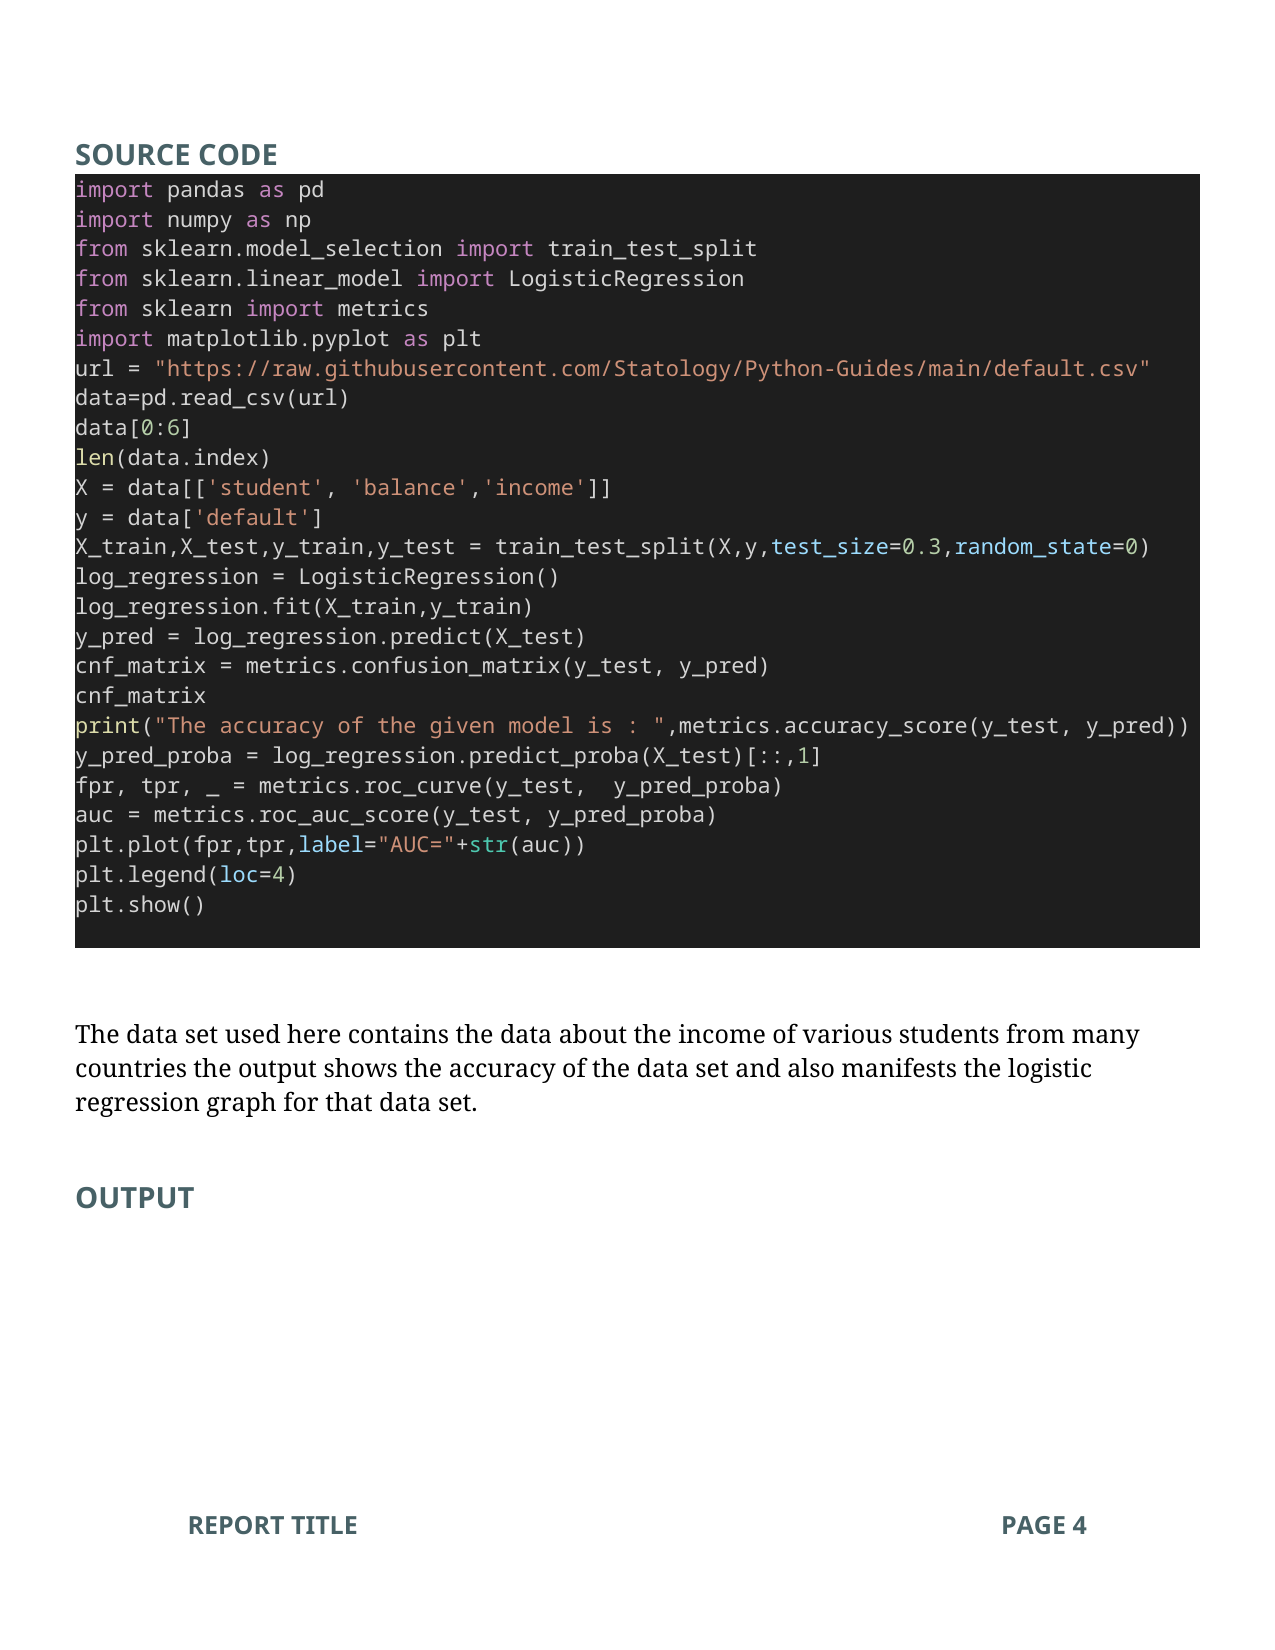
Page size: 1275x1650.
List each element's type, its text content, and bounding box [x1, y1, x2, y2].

text import numpy as np [75, 203, 1200, 233]
text url = "https://raw.githubusercontent.com/Statology/Python-Guides/main/default.csv" [75, 352, 1200, 382]
text plt.show() [75, 889, 1200, 918]
text X_train,X_test,y_train,y_test = train_test_split(X,y,test_size=0.3,random_state=0) [75, 531, 1200, 561]
text data[0:6] [75, 412, 1200, 442]
text plt.plot(fpr,tpr,label="AUC="+str(auc)) [75, 829, 1200, 859]
text log_regression = LogisticRegression() [75, 561, 1200, 591]
text y_pred_proba = log_regression.predict_proba(X_test)[::,1] [75, 740, 1200, 769]
text len(data.index) [75, 442, 1200, 472]
text print("The accuracy of the given model is : ",metrics.accuracy_score(y_test, y_pred)) [75, 710, 1200, 740]
text import matplotlib.pyplot as plt [75, 323, 1200, 352]
text fpr, tpr, _ = metrics.roc_curve(y_test, y_pred_proba) [75, 769, 1200, 799]
text cnf_matrix [75, 680, 1200, 710]
text plt.legend(loc=4) [75, 859, 1200, 889]
text log_regression.fit(X_train,y_train) [75, 591, 1200, 621]
text from sklearn.linear_model import LogisticRegression [75, 263, 1200, 293]
text from sklearn.model_selection import train_test_split [75, 233, 1200, 263]
subtitle SOURCE CODE [75, 134, 1200, 174]
text auc = metrics.roc_auc_score(y_test, y_pred_proba) [75, 799, 1200, 829]
text X = data[['student', 'balance','income']] [75, 472, 1200, 501]
text data=pd.read_csv(url) [75, 382, 1200, 412]
text The data set used here contains the data about the income of various students from many countries the output shows the accuracy of the data set and also manifests the logistic regression graph for that data set. [75, 1016, 1200, 1119]
text y_pred = log_regression.predict(X_test) [75, 621, 1200, 650]
text y = data['default'] [75, 501, 1200, 531]
text from sklearn import metrics [75, 293, 1200, 323]
subtitle OUTPUT [75, 1178, 1200, 1217]
text cnf_matrix = metrics.confusion_matrix(y_test, y_pred) [75, 650, 1200, 680]
text import pandas as pd [75, 174, 1200, 203]
